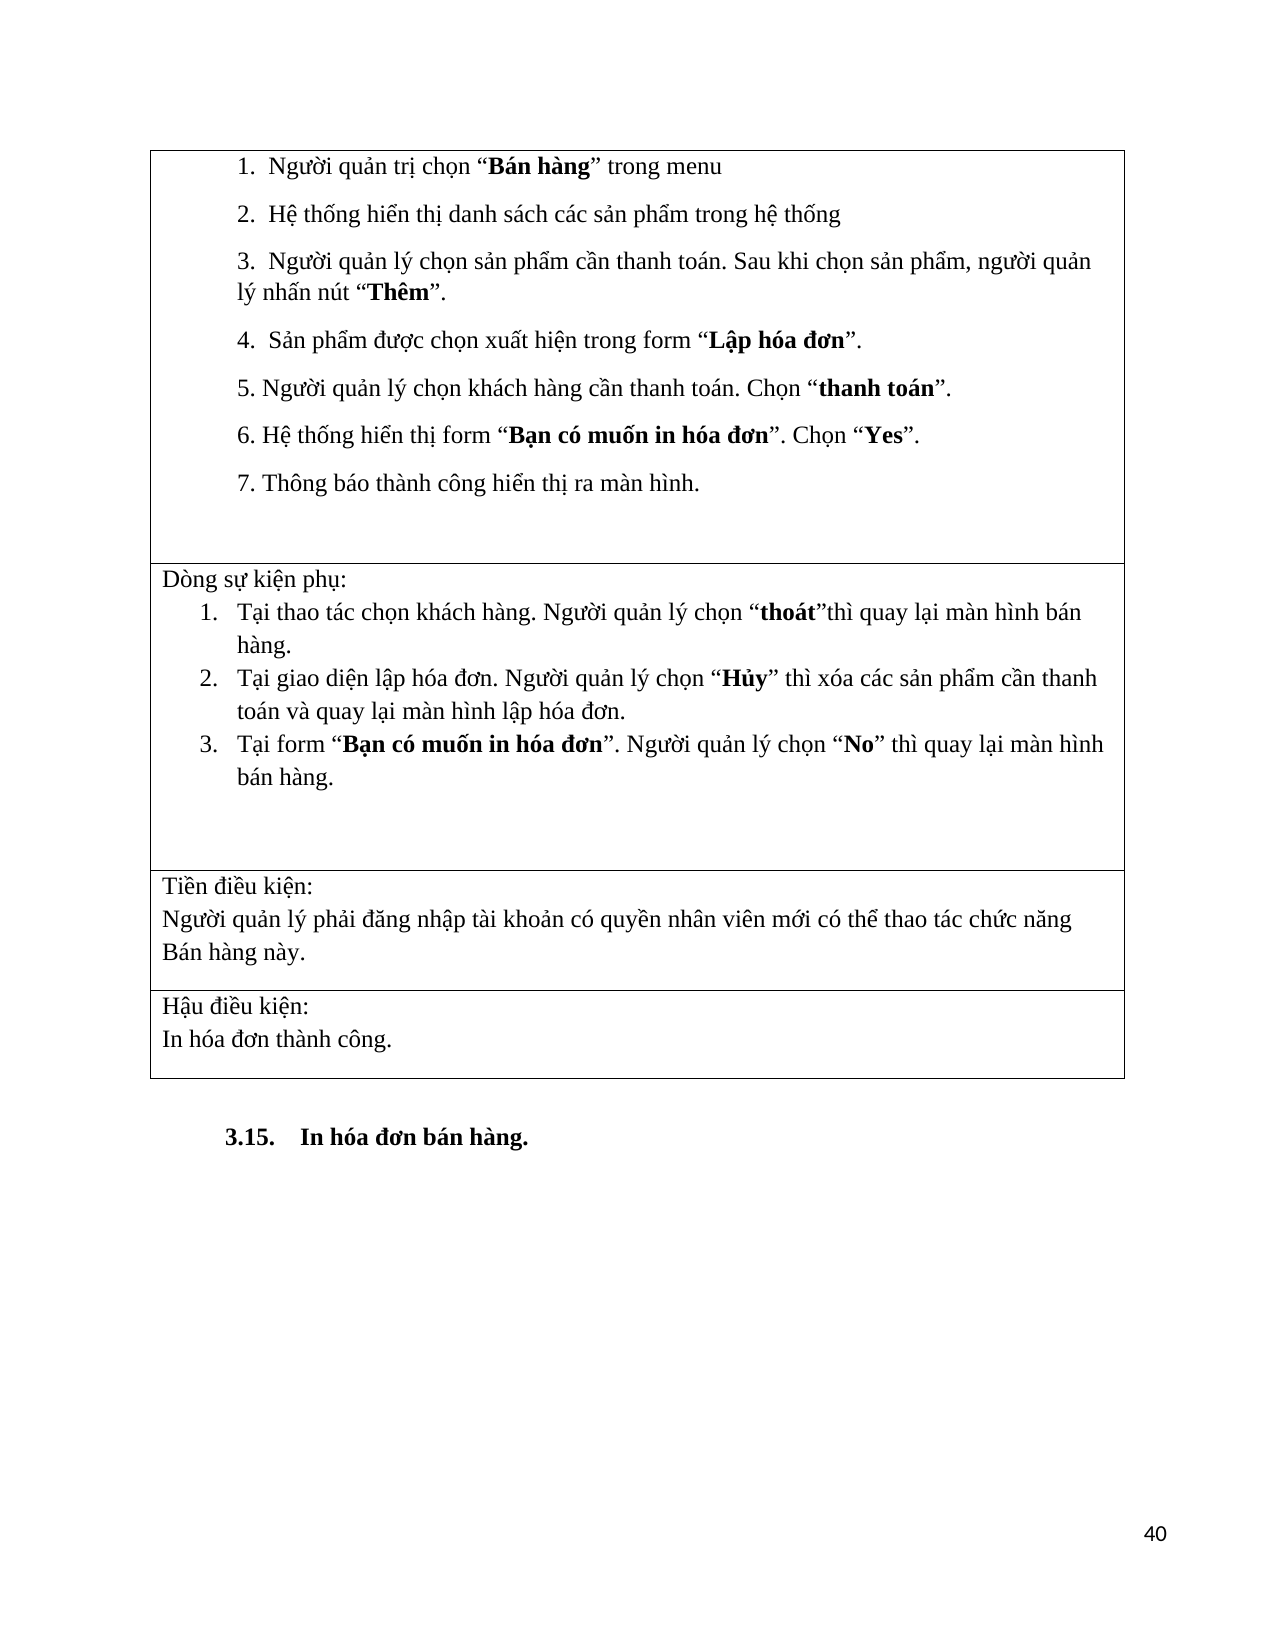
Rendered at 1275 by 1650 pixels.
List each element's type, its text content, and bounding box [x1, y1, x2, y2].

table_cell Hậu điều kiện: In hóa đơn thành công. [151, 991, 1124, 1078]
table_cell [151, 151, 1124, 563]
list In hóa đơn bán hàng. [225, 1122, 1167, 1151]
table_cell Dòng sự kiện phụ: Tại thao tác chọn khách hàng. Người quản lý chọn “thoát”thì quay lại màn hình bán hàng. Tại giao diện lập hóa đơn. Người quản lý chọn “Hủy” thì xóa các sản phẩm cần thanh toán và quay lại màn hình lập hóa đơn. Tại form “Bạn có muốn in hóa đơn”. Người quản lý chọn “No” thì quay lại màn hình bán hàng. [151, 564, 1124, 870]
table_cell Tiền điều kiện: Người quản lý phải đăng nhập tài khoản có quyền nhân viên mới có thể thao tác chức năng Bán hàng này. [151, 871, 1124, 990]
